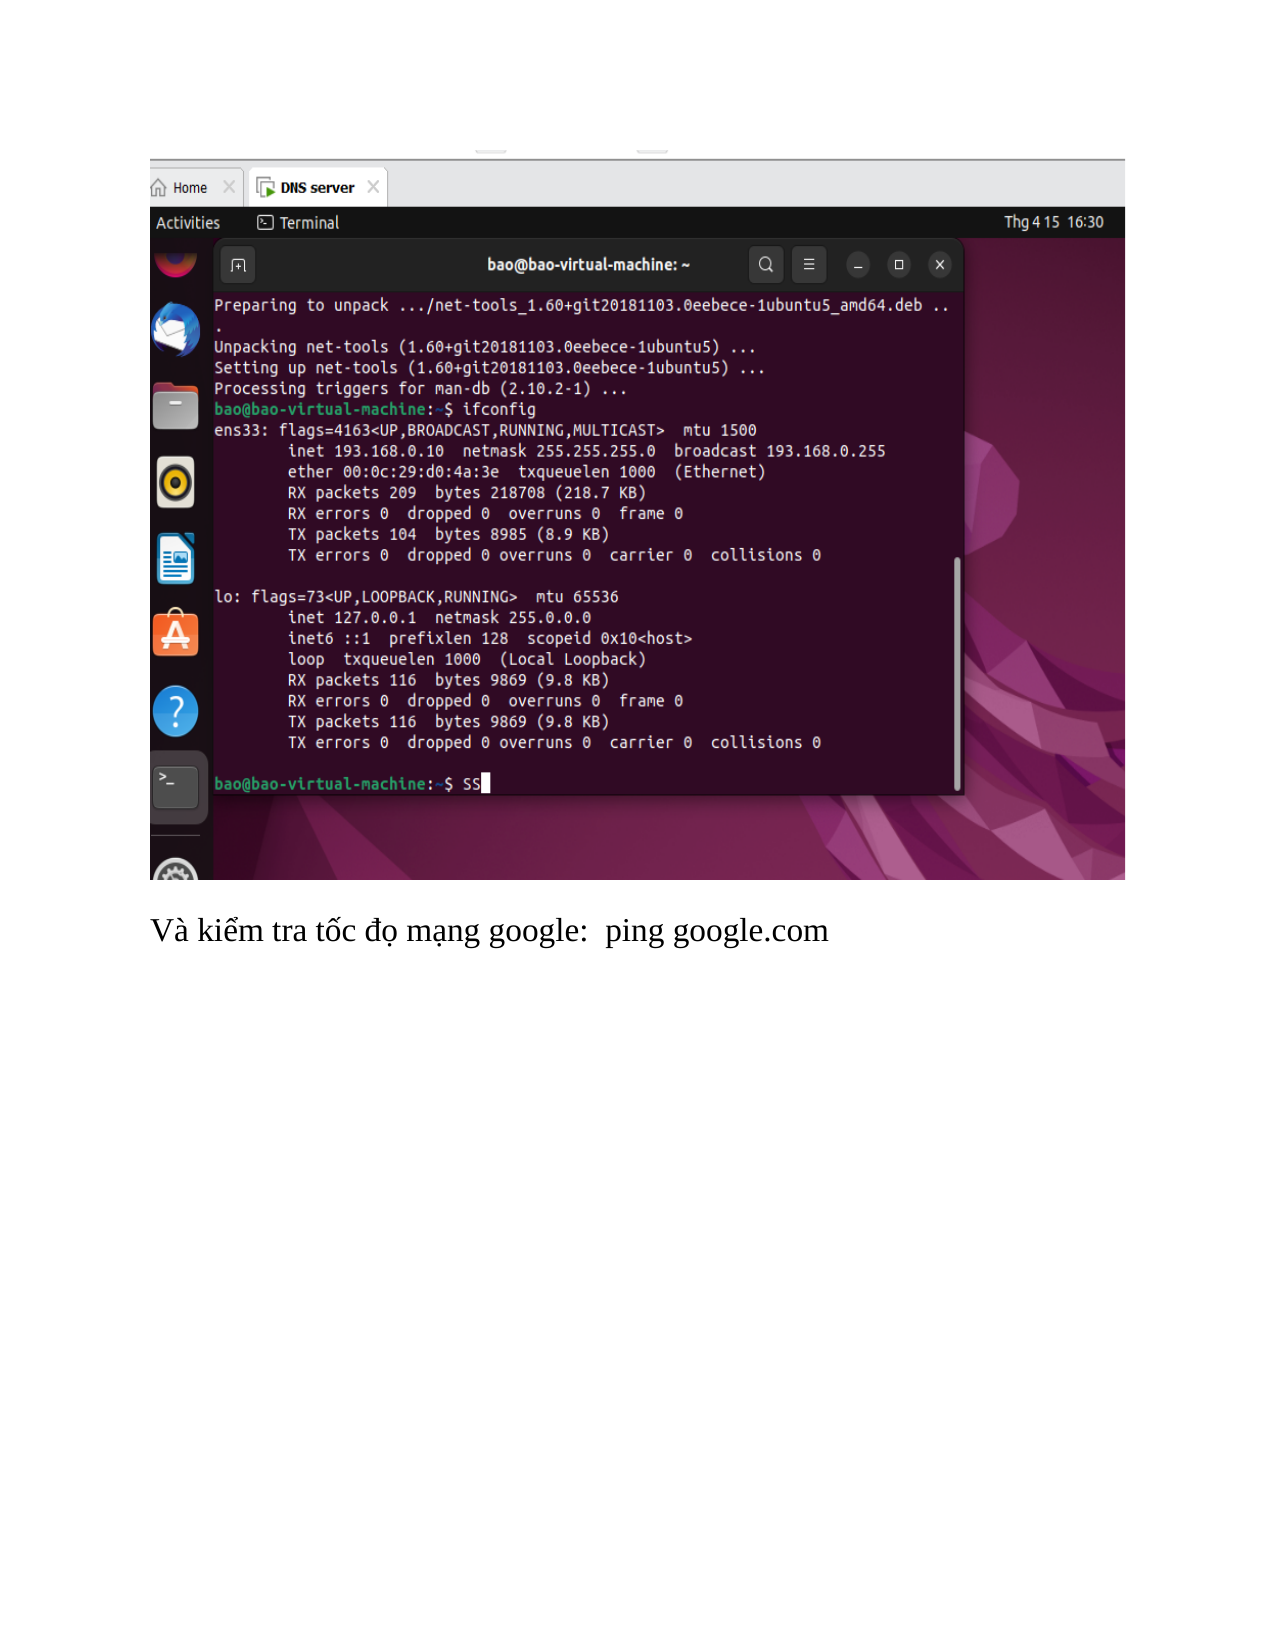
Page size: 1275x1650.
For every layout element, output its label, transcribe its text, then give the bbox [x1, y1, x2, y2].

text Và kiểm tra tốc đọ mạng google: ping google.com [150, 910, 1125, 949]
picture [150, 150, 1125, 880]
